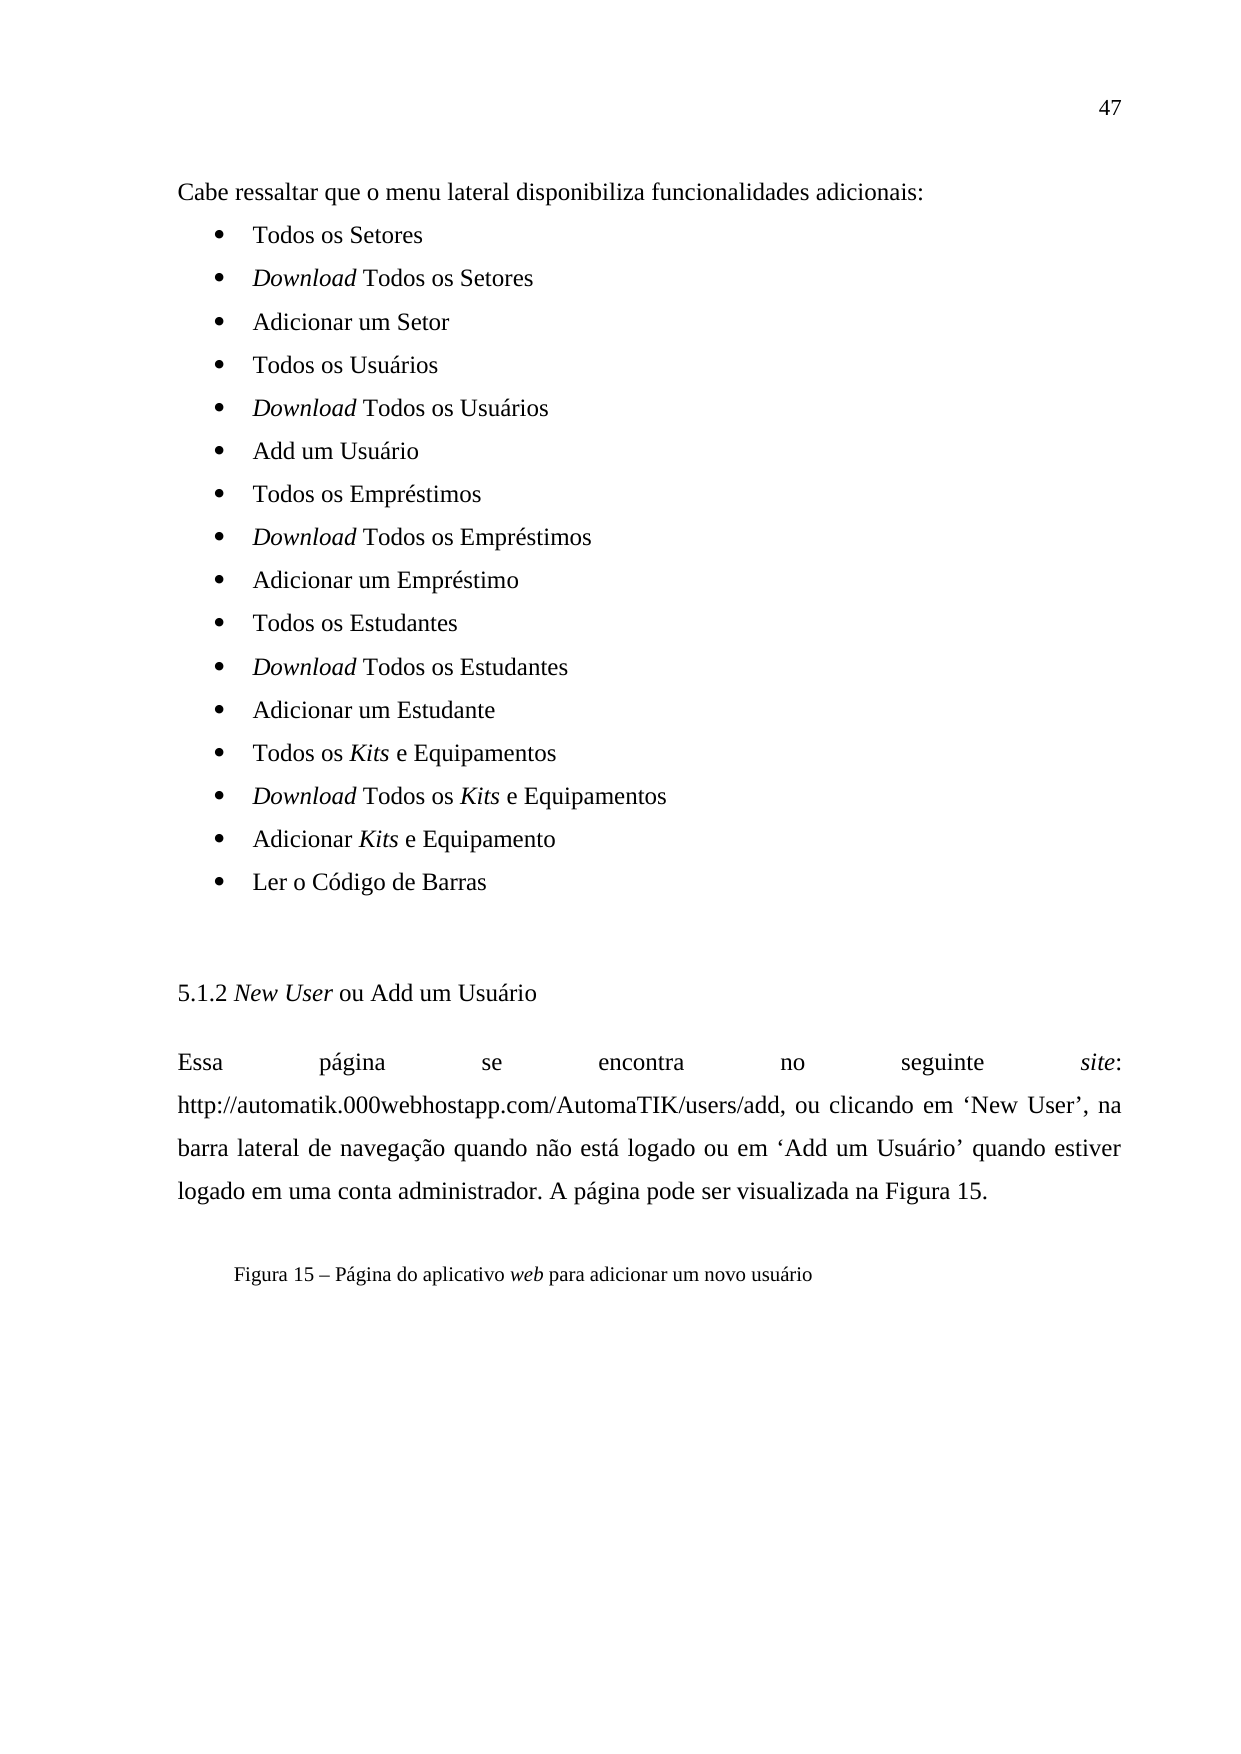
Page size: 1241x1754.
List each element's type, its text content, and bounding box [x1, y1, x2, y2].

list Todos os Empréstimos [215, 479, 1122, 508]
list Todos os Usuários [215, 350, 1122, 378]
list Add um Usuário [215, 436, 1122, 465]
text Figura 15 – Página do aplicativo web para adicionar um novo usuário [233, 1262, 1122, 1286]
list Download Todos os Estudantes [215, 652, 1122, 680]
list Ler o Código de Barras [215, 867, 1122, 896]
list Download Todos os Setores [215, 263, 1122, 292]
text Essa página se encontra no seguinte site: http://automatik.000webhostapp.com/AutomaTIK/users/add, ou clicando em ‘New User’, na barra lateral de navegação quando não está logado ou em ‘Add um Usuário’ quando estiver logado em uma conta administrador. A página pode ser visualizada na Figura 15. [177, 1047, 1122, 1205]
list Adicionar um Empréstimo [215, 565, 1122, 594]
list Adicionar um Estudante [215, 695, 1122, 723]
list Adicionar um Setor [215, 307, 1122, 335]
list Download Todos os Usuários [215, 393, 1122, 422]
list Todos os Kits e Equipamentos [215, 738, 1122, 767]
list Download Todos os Empréstimos [215, 522, 1122, 551]
subtitle New User ou Add um Usuário [177, 978, 1122, 1007]
list Download Todos os Kits e Equipamentos [215, 781, 1122, 810]
list Todos os Estudantes [215, 608, 1122, 637]
text Cabe ressaltar que o menu lateral disponibiliza funcionalidades adicionais: [177, 177, 1122, 206]
list Adicionar Kits e Equipamento [215, 824, 1122, 853]
list Todos os Setores [215, 220, 1122, 249]
